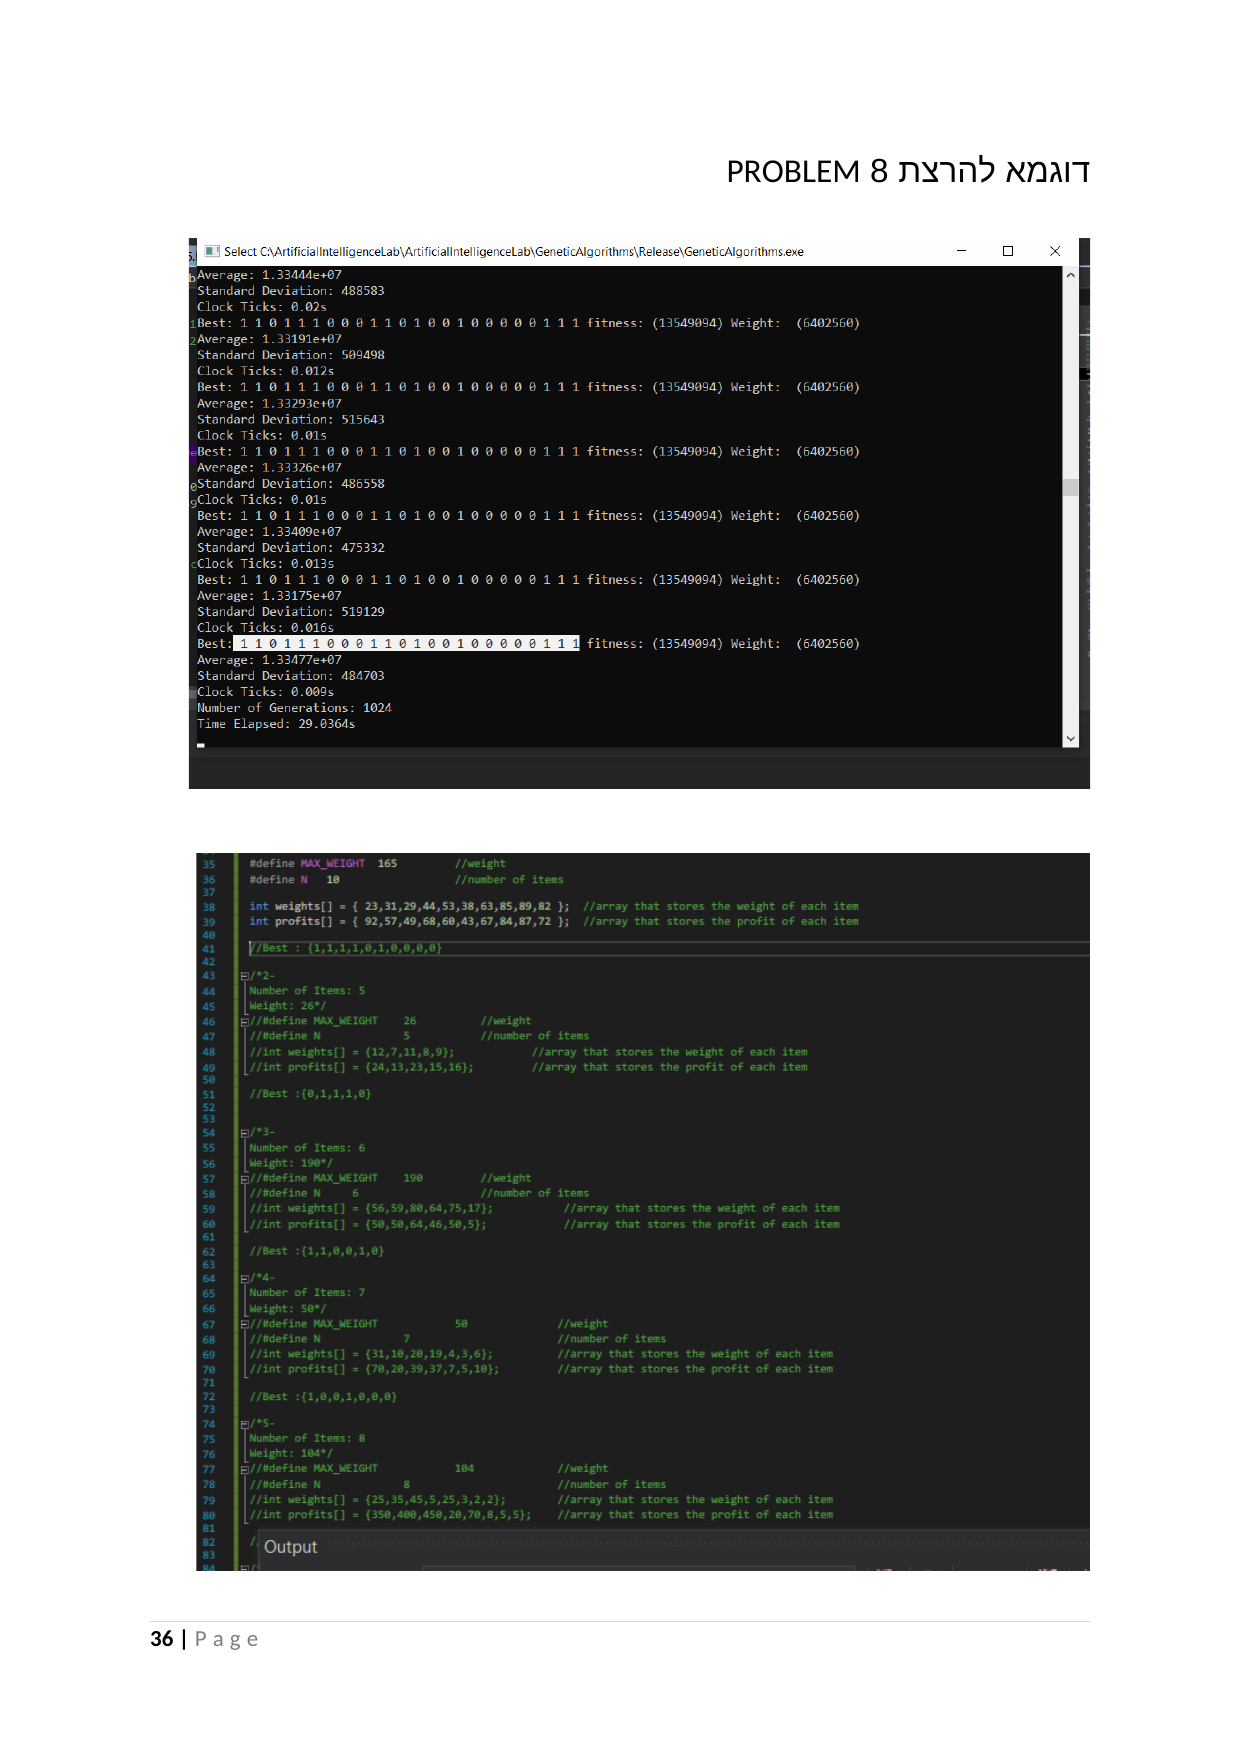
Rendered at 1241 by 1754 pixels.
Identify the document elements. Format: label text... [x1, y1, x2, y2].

text דוגמא להרצת 8 PROBLEM [150, 150, 1090, 220]
picture [196, 853, 1090, 1571]
picture [188, 238, 1091, 789]
